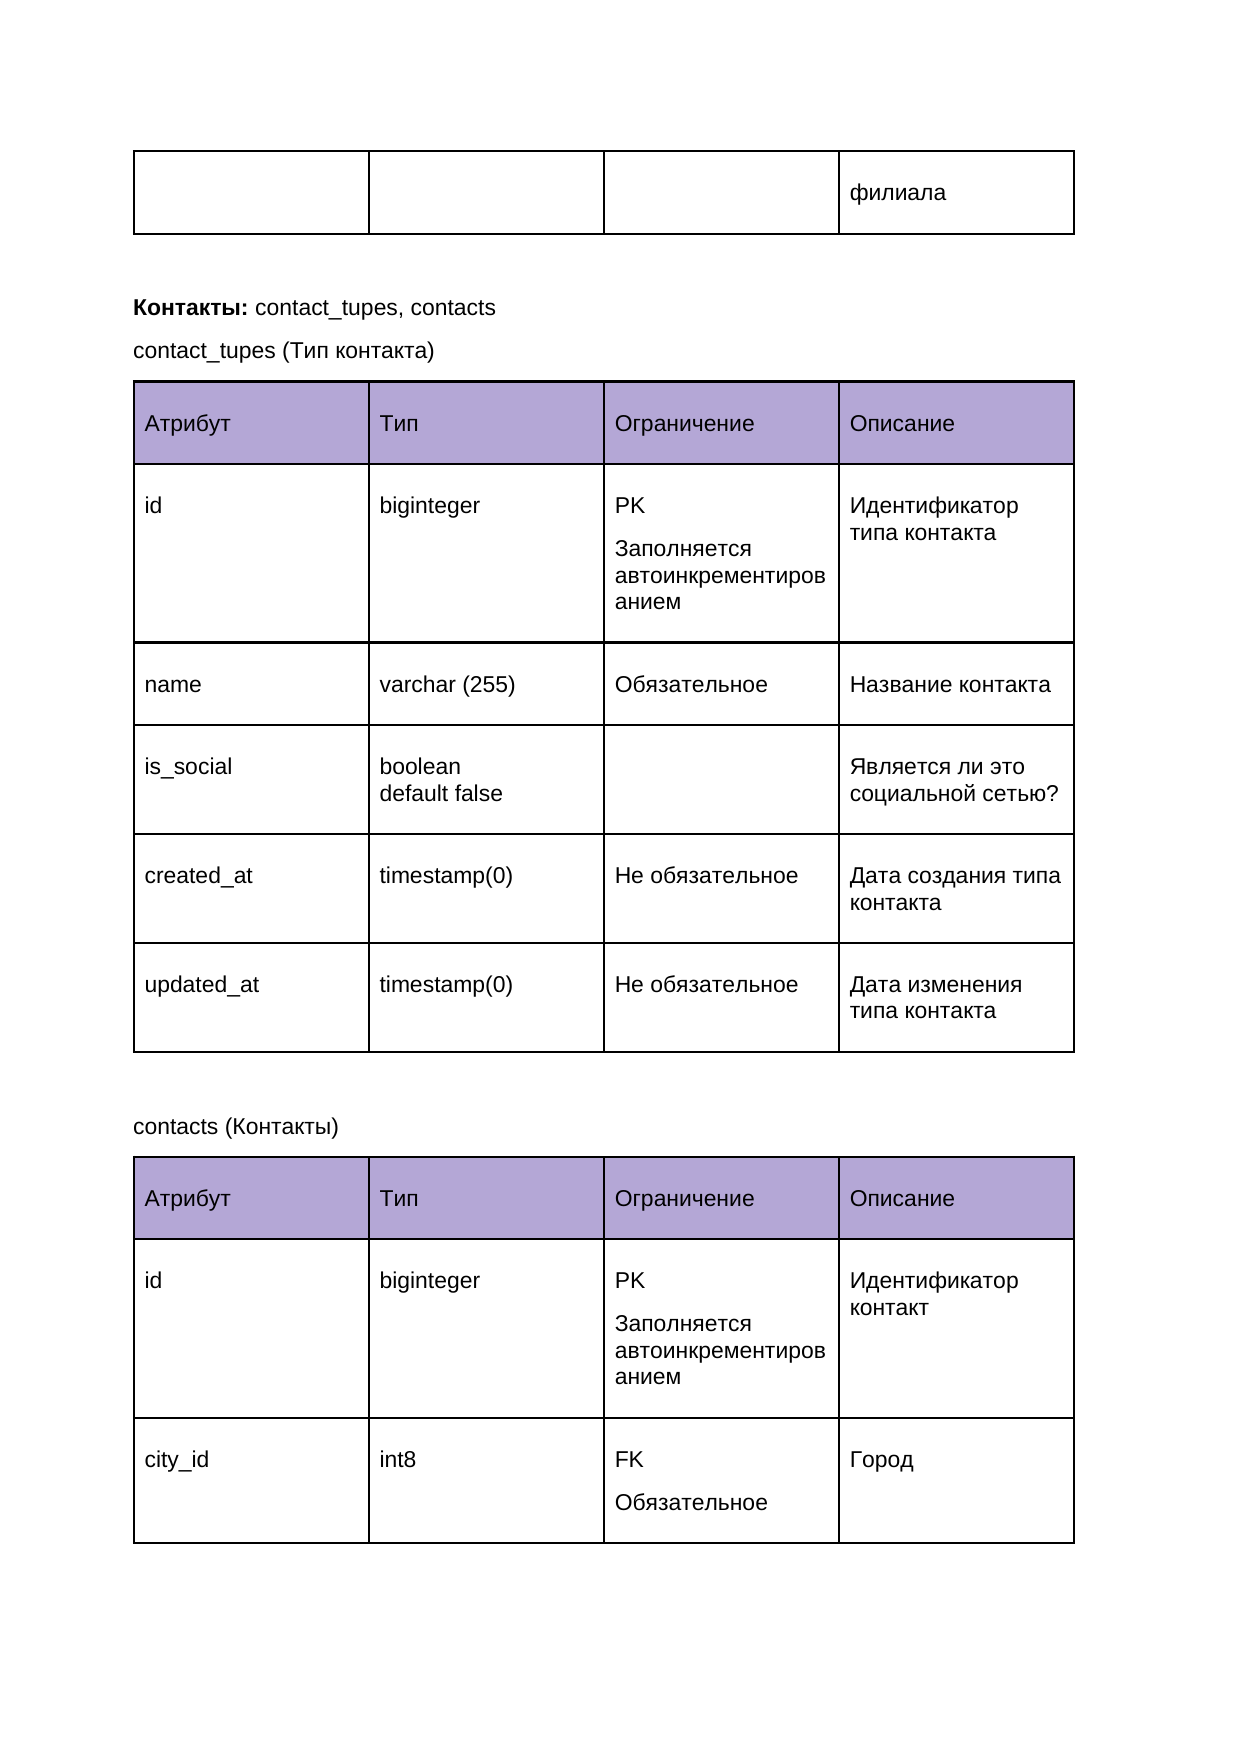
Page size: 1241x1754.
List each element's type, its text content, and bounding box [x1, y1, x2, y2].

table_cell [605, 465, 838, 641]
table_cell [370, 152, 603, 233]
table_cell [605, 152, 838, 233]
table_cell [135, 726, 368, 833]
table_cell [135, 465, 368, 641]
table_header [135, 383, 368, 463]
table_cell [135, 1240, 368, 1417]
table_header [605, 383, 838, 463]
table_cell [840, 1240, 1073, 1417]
text Контакты: contact_tupes, contacts [133, 294, 1090, 321]
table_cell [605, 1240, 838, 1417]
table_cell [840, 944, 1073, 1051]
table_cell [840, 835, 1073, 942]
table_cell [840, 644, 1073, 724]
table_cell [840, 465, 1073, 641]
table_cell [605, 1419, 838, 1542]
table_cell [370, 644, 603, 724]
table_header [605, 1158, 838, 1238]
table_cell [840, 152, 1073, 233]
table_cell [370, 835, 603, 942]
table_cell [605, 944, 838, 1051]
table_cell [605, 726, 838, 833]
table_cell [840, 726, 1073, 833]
text contacts (Контакты) [133, 1113, 1090, 1139]
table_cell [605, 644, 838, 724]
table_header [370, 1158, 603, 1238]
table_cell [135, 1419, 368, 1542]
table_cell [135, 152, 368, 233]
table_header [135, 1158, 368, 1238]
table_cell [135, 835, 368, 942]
text contact_tupes (Тип контакта) [133, 337, 1090, 364]
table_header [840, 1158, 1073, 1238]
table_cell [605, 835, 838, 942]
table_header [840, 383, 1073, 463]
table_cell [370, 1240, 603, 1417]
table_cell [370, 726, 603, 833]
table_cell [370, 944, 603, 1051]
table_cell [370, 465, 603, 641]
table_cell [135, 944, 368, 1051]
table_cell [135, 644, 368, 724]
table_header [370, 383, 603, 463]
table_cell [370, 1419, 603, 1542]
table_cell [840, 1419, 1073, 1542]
